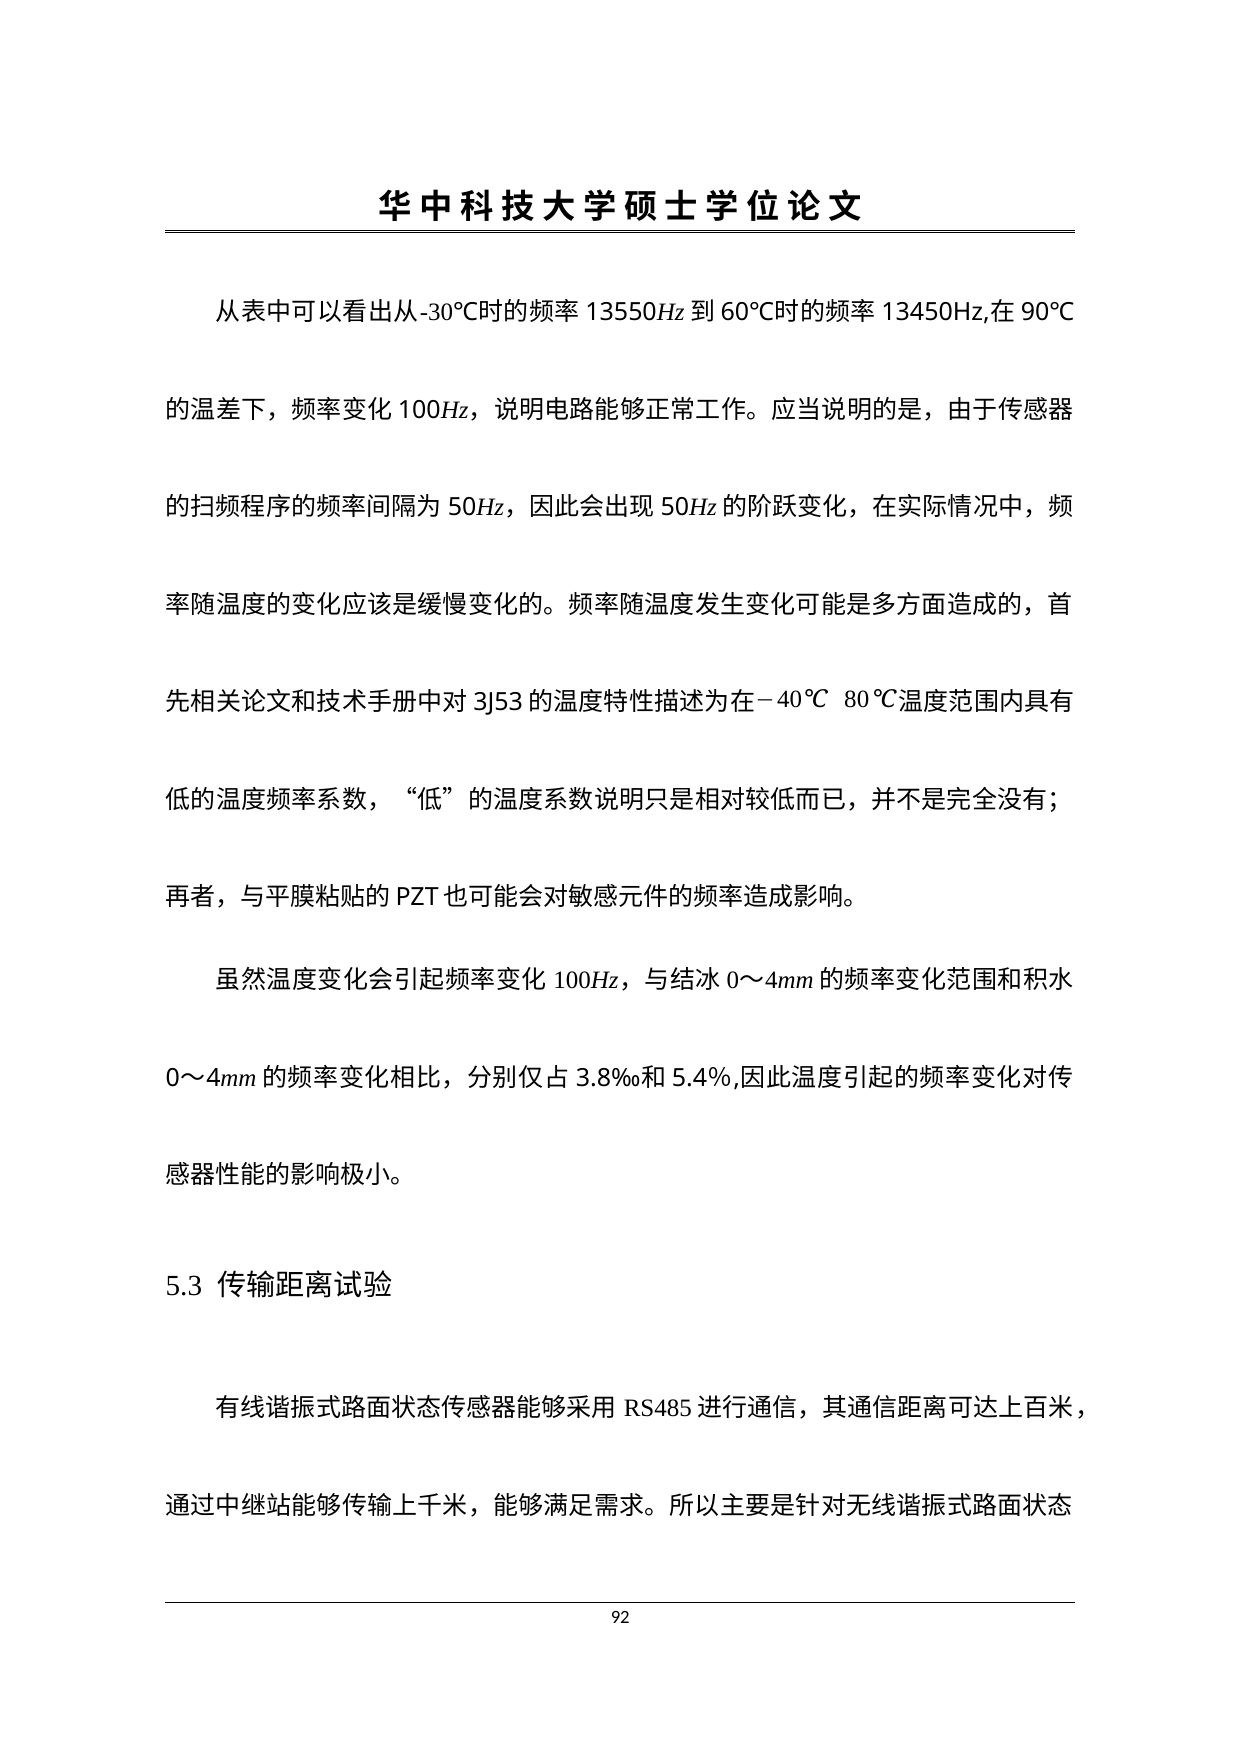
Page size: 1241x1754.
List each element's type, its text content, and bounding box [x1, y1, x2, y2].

text 从表中可以看出从-30℃时的频率13550Hz到60℃时的频率13450Hz,在90℃的温差下，频率变化100Hz，说明电路能够正常工作。应当说明的是，由于传感器的扫频程序的频率间隔为50Hz，因此会出现50Hz的阶跃变化，在实际情况中，频率随温度的变化应该是缓慢变化的。频率随温度发生变化可能是多方面造成的，首先相关论文和技术手册中对3J53的温度特性描述为在温度范围内具有低的温度频率系数，“低”的温度系数说明只是相对较低而已，并不是完全没有；再者，与平膜粘贴的PZT也可能会对敏感元件的频率造成影响。 [165, 277, 1075, 927]
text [165, 1373, 1075, 1536]
text 虽然温度变化会引起频率变化100Hz，与结冰0～4mm的频率变化范围和积水0～4mm的频率变化相比，分别仅占3.8‰和5.4％,因此温度引起的频率变化对传感器性能的影响极小。 [165, 945, 1075, 1205]
list 传输距离试验 [165, 1251, 1075, 1316]
